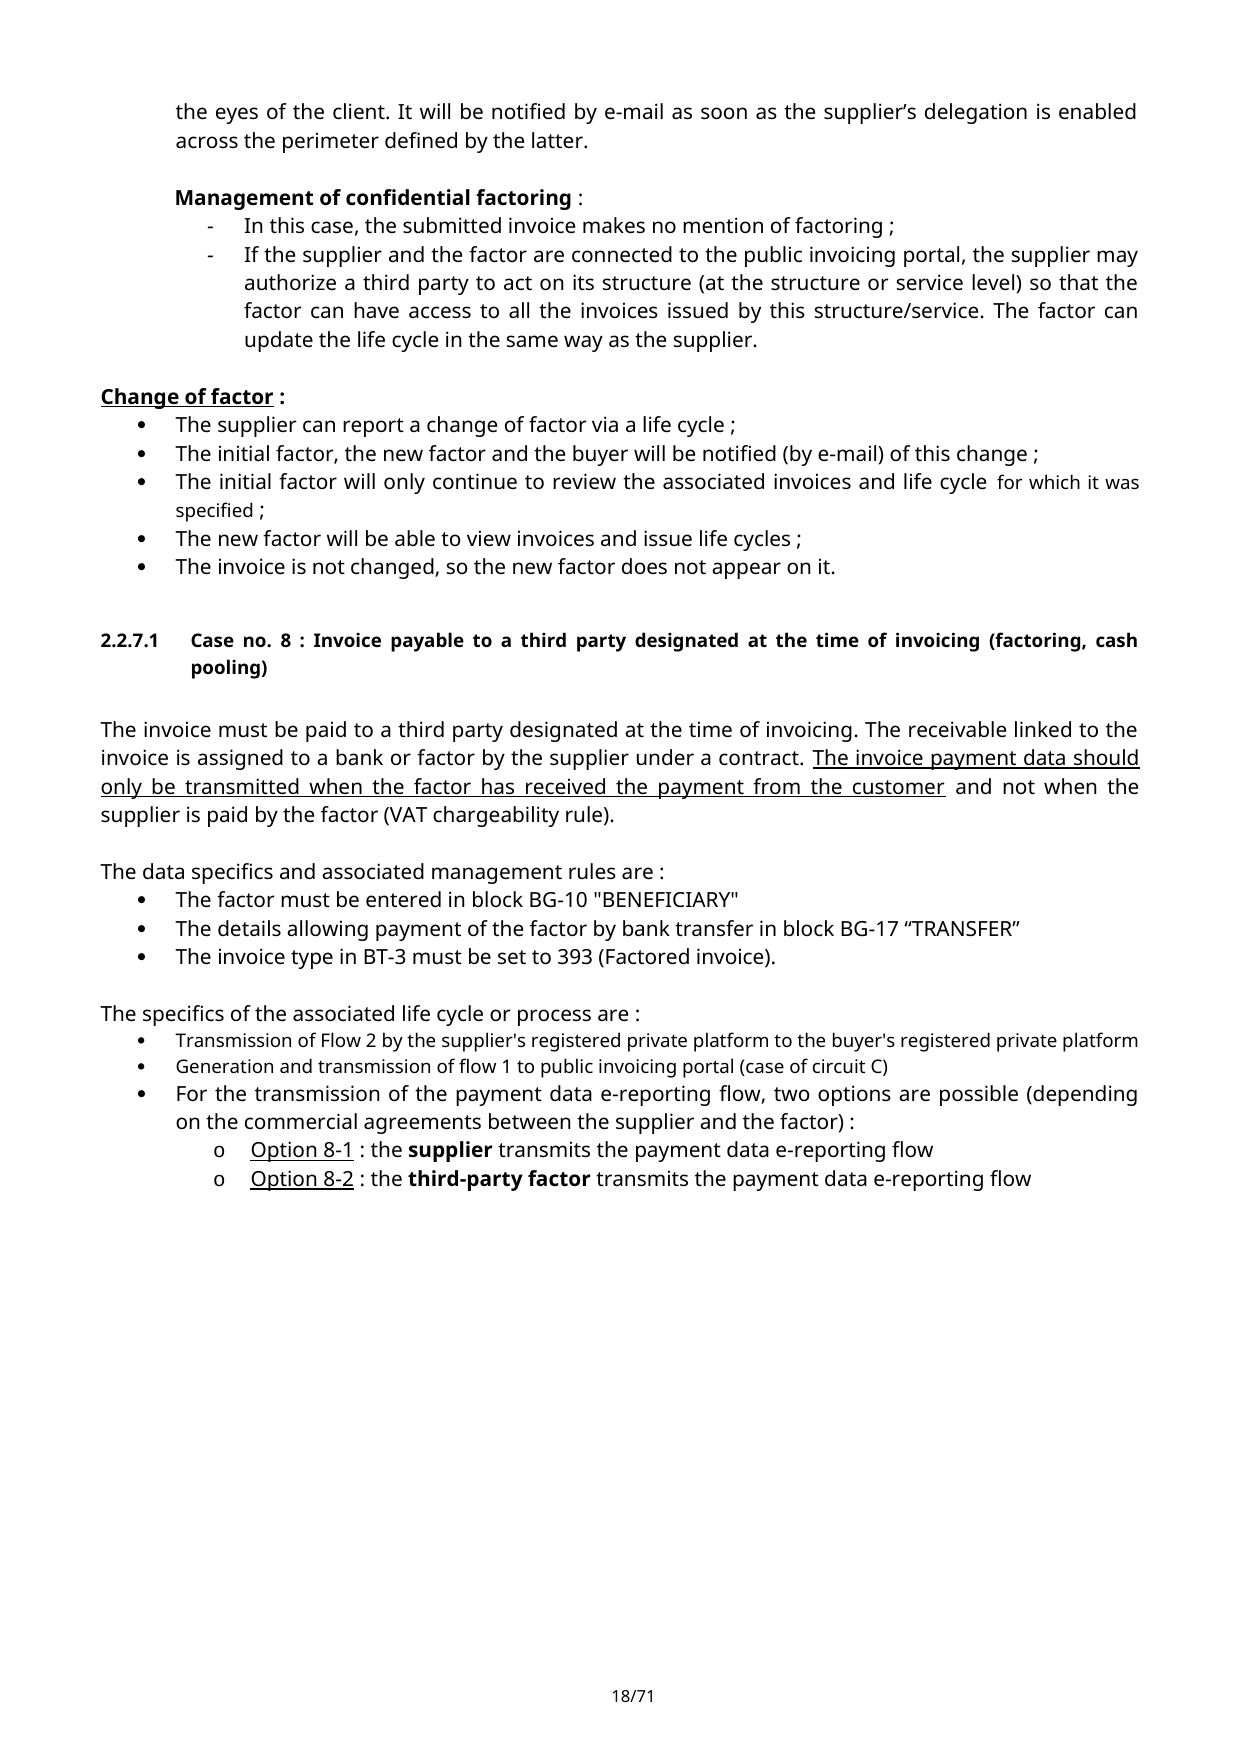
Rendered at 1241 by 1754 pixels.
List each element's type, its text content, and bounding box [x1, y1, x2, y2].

text Change of factor : [100, 382, 1140, 410]
list Option 8-1 : the supplier transmits the payment data e-reporting flow [213, 1136, 1140, 1164]
list If the supplier and the factor are connected to the public invoicing portal, the supplier may authorize a third party to act on its structure (at the structure or service level) so that the factor can have access to all the invoices issued by this structure/service. The factor can update the life cycle in the same way as the supplier. [207, 240, 1140, 353]
list The new factor will be able to view invoices and issue life cycles ; [138, 524, 1140, 552]
list The invoice type in BT-3 must be set to 393 (Factored invoice). [138, 942, 1140, 971]
list For the transmission of the payment data e-reporting flow, two options are possible (depending on the commercial agreements between the supplier and the factor) : [138, 1079, 1140, 1136]
list In this case, the submitted invoice makes no mention of factoring ; [207, 211, 1140, 240]
text The specifics of the associated life cycle or process are : [100, 999, 1140, 1028]
list The initial factor, the new factor and the buyer will be notified (by e-mail) of this change ; [138, 439, 1140, 467]
subtitle Case no. 8 : Invoice payable to a third party designated at the time of invoicing (factoring, cash pooling) [100, 626, 1140, 680]
list The factor must be entered in block BG-10 "BENEFICIARY" [138, 886, 1140, 914]
text The invoice must be paid to a third party designated at the time of invoicing. The receivable linked to the invoice is assigned to a bank or factor by the supplier under a contract. The invoice payment data should only be transmitted when the factor has received the payment from the customer and not when the supplier is paid by the factor (VAT chargeability rule). [100, 715, 1140, 829]
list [138, 97, 1140, 154]
list The initial factor will only continue to review the associated invoices and life cycle for which it was specified ; [138, 467, 1140, 524]
text Management of confidential factoring : [174, 183, 1140, 211]
list Option 8-2 : the third-party factor transmits the payment data e-reporting flow [213, 1164, 1140, 1193]
list The invoice is not changed, so the new factor does not appear on it. [138, 552, 1140, 581]
list Transmission of Flow 2 by the supplier's registered private platform to the buyer's registered private platform [138, 1028, 1140, 1053]
list The details allowing payment of the factor by bank transfer in block BG-17 “TRANSFER” [138, 914, 1140, 942]
list The supplier can report a change of factor via a life cycle ; [138, 410, 1140, 439]
list Generation and transmission of flow 1 to public invoicing portal (case of circuit C) [138, 1053, 1140, 1079]
text The data specifics and associated management rules are : [100, 857, 1140, 886]
